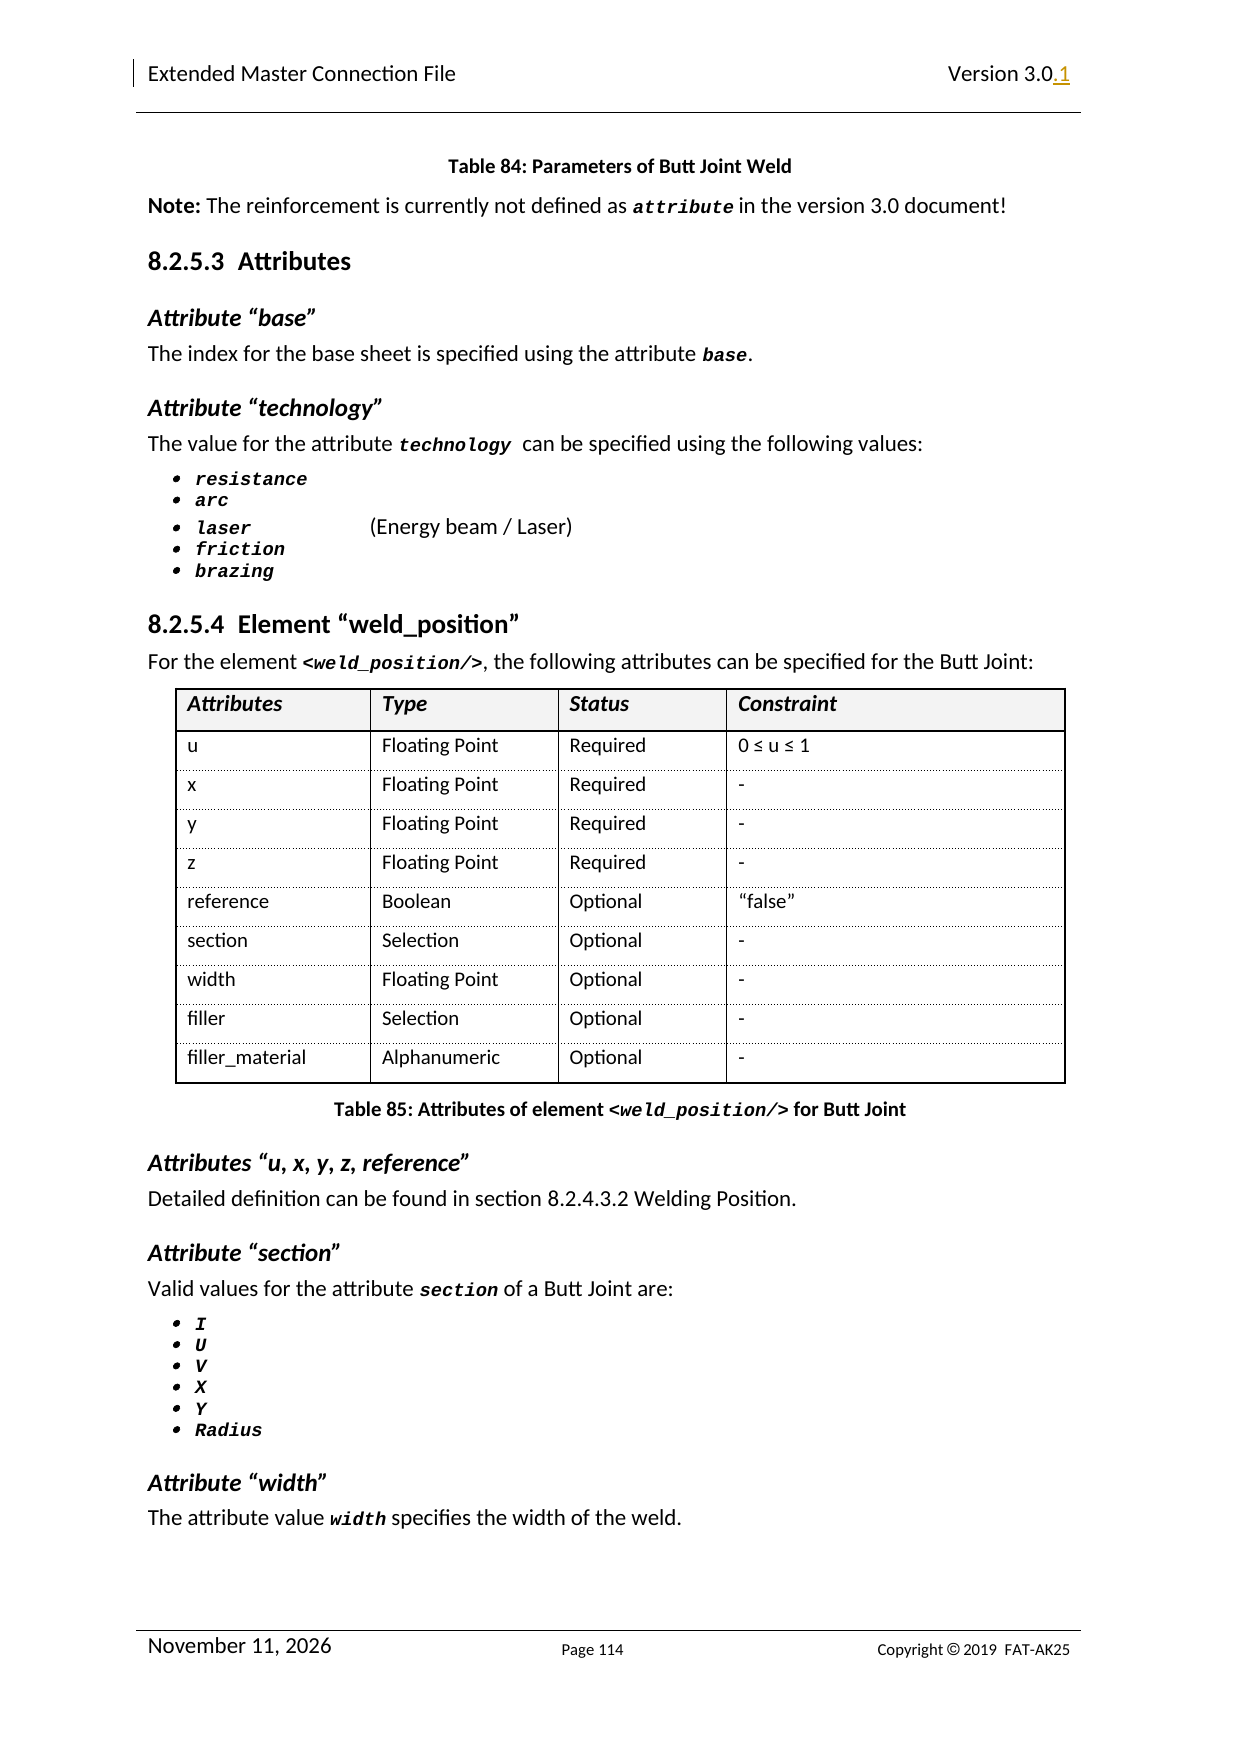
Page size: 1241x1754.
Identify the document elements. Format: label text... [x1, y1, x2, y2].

list X [171, 1378, 1092, 1399]
subtitle Attributes [148, 244, 1092, 278]
list V [171, 1357, 1092, 1378]
text Table 84: Parameters of Butt Joint Weld [148, 154, 1092, 179]
list arc [171, 491, 1092, 512]
subtitle Attribute “width” [148, 1467, 1092, 1497]
text The index for the base sheet is specified using the attribute base. [148, 339, 1092, 367]
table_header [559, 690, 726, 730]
list brazing [171, 561, 1092, 583]
text Table 85: Attributes of element <weld_position/> for Butt Joint [148, 1096, 1092, 1122]
text Note: The reinforcement is currently not defined as attribute in the version 3.0 document! [148, 192, 1092, 219]
text For the element <weld_position/>, the following attributes can be specified for the Butt Joint: [148, 647, 1092, 675]
text Valid values for the attribute section of a Butt Joint are: [148, 1274, 1092, 1302]
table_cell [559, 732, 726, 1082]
list I [171, 1314, 1092, 1336]
text The attribute value width specifies the width of the weld. [148, 1503, 1092, 1532]
subtitle Attributes “u, x, y, z, reference” [148, 1147, 1092, 1178]
list friction [171, 540, 1092, 561]
text Detailed definition can be found in section 8.2.4.3.2 Welding Position. [148, 1184, 1092, 1212]
subtitle Attribute “section” [148, 1237, 1092, 1267]
subtitle Attribute “technology” [148, 392, 1092, 423]
subtitle Attribute “base” [148, 303, 1092, 333]
list resistance [171, 470, 1092, 491]
list laser (Energy beam / Laser) [171, 512, 1092, 540]
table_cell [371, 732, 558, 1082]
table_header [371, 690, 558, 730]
list Y [171, 1399, 1092, 1421]
list U [171, 1336, 1092, 1357]
text The value for the attribute technology can be specified using the following values: [148, 429, 1092, 457]
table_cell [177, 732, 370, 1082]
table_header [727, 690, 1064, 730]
subtitle Element “weld_position” [148, 608, 1092, 641]
list Radius [171, 1421, 1092, 1442]
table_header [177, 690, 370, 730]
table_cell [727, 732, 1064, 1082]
